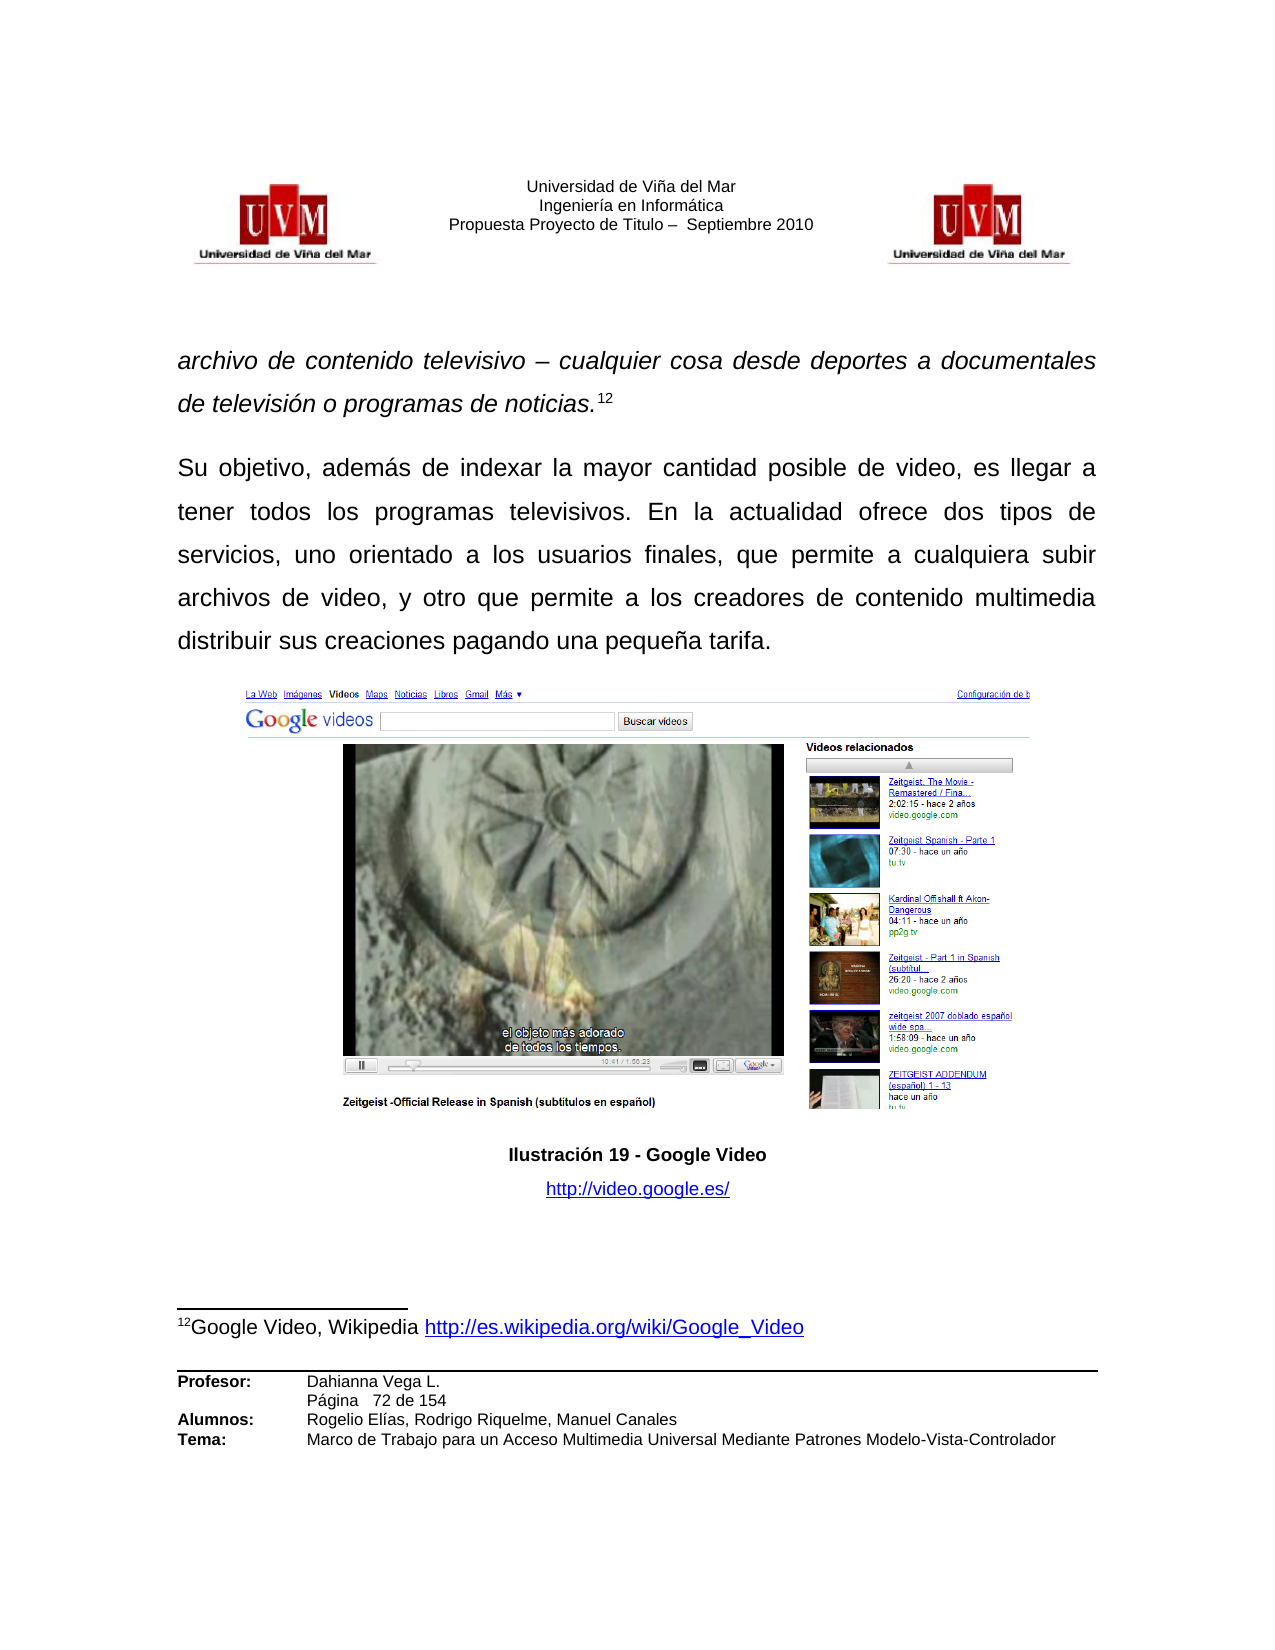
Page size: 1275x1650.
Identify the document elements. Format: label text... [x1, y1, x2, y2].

picture [245, 690, 1030, 1109]
picture [871, 176, 1084, 267]
text Su objetivo, además de indexar la mayor cantidad posible de video, es llegar a tener todos los programas televisivos. En la actualidad ofrece dos tipos de servicios, uno orientado a los usuarios finales, que permite a cualquiera subir archivos de video, y otro que permite a los creadores de contenido multimedia distribuir sus creaciones pagando una pequeña tarifa. [177, 453, 1098, 655]
text Ilustración 19 - Google Video [177, 1144, 1098, 1165]
picture [177, 176, 390, 267]
text http://video.google.es/ [177, 1178, 1098, 1199]
